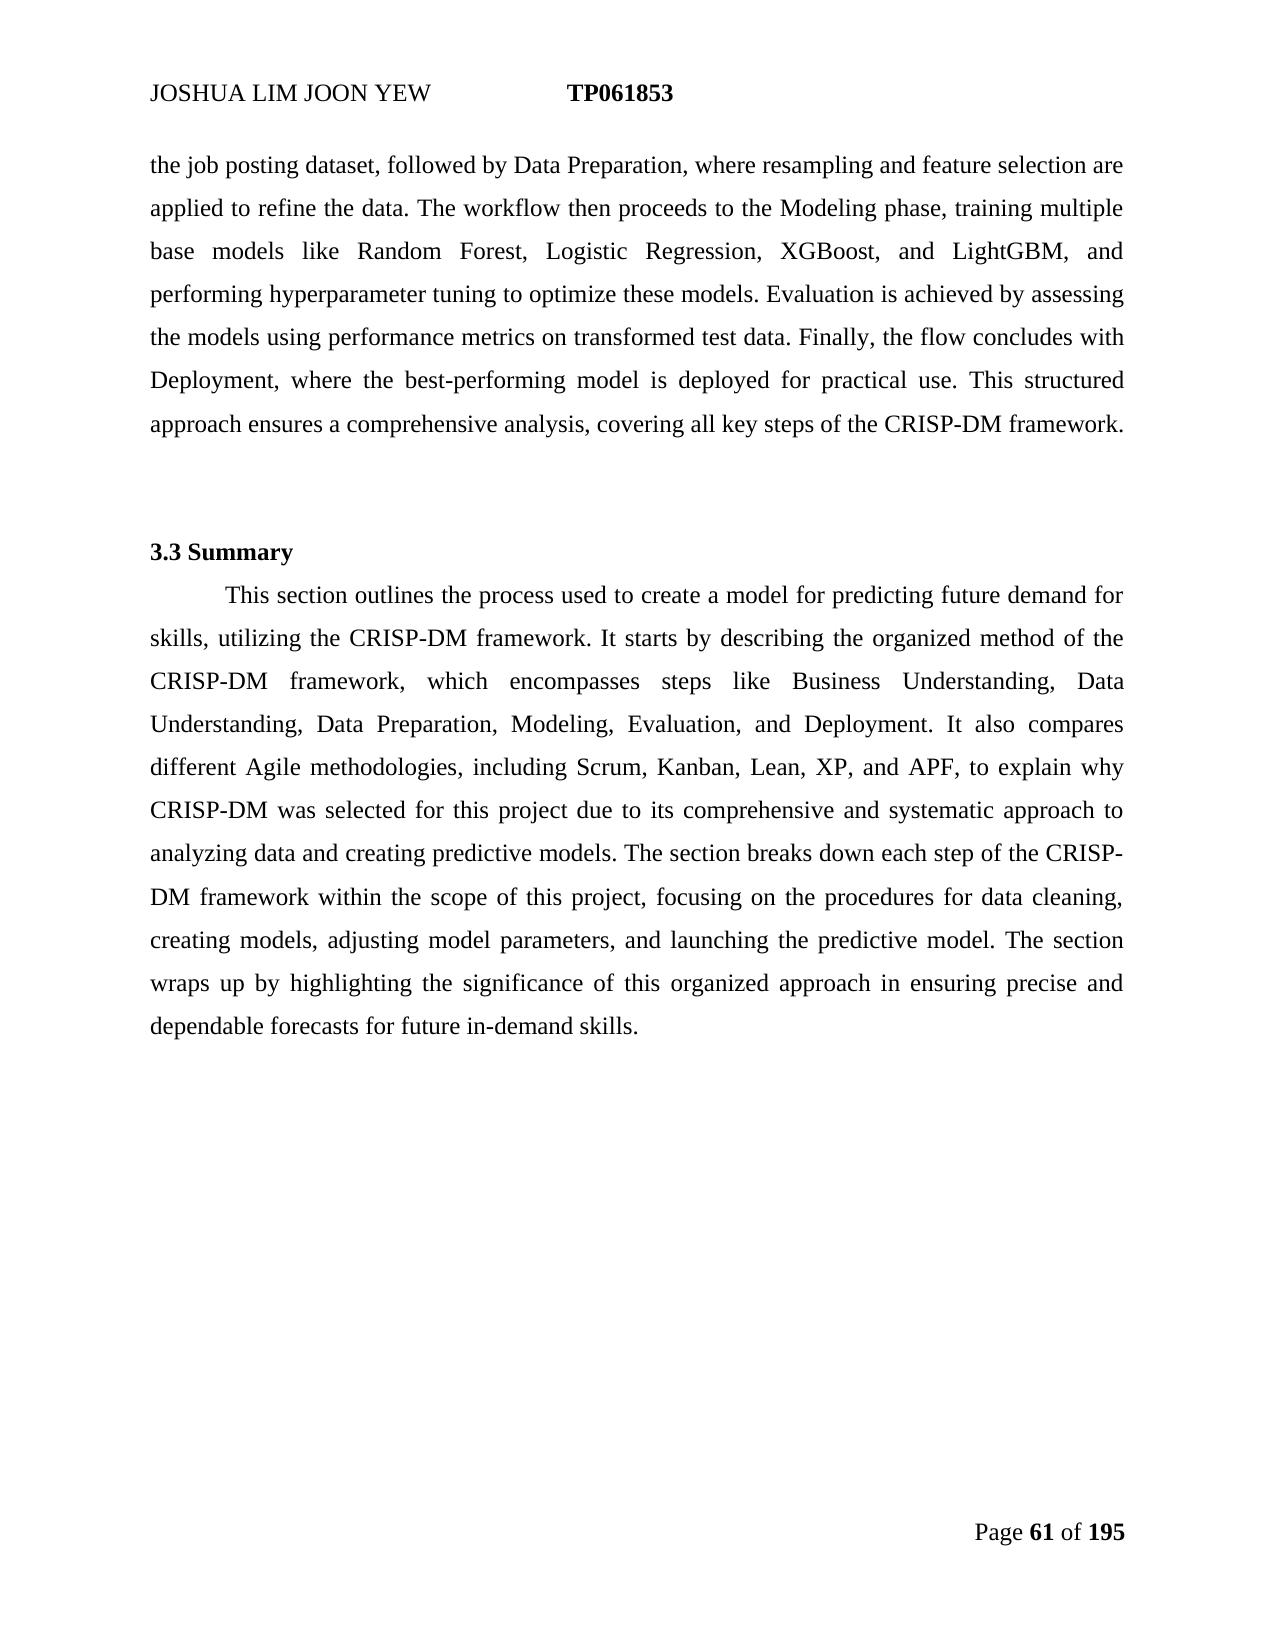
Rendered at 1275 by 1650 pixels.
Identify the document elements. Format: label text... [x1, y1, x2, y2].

subtitle 3.3 Summary [150, 537, 1125, 565]
text This section outlines the process used to create a model for predicting future demand for skills, utilizing the CRISP-DM framework. It starts by describing the organized method of the CRISP-DM framework, which encompasses steps like Business Understanding, Data Understanding, Data Preparation, Modeling, Evaluation, and Deployment. It also compares different Agile methodologies, including Scrum, Kanban, Lean, XP, and APF, to explain why CRISP-DM was selected for this project due to its comprehensive and systematic approach to analyzing data and creating predictive models. The section breaks down each step of the CRISP-DM framework within the scope of this project, focusing on the procedures for data cleaning, creating models, adjusting model parameters, and launching the predictive model. The section wraps up by highlighting the significance of this organized approach in ensuring precise and dependable forecasts for future in-demand skills. [150, 580, 1125, 1040]
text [150, 150, 1125, 437]
